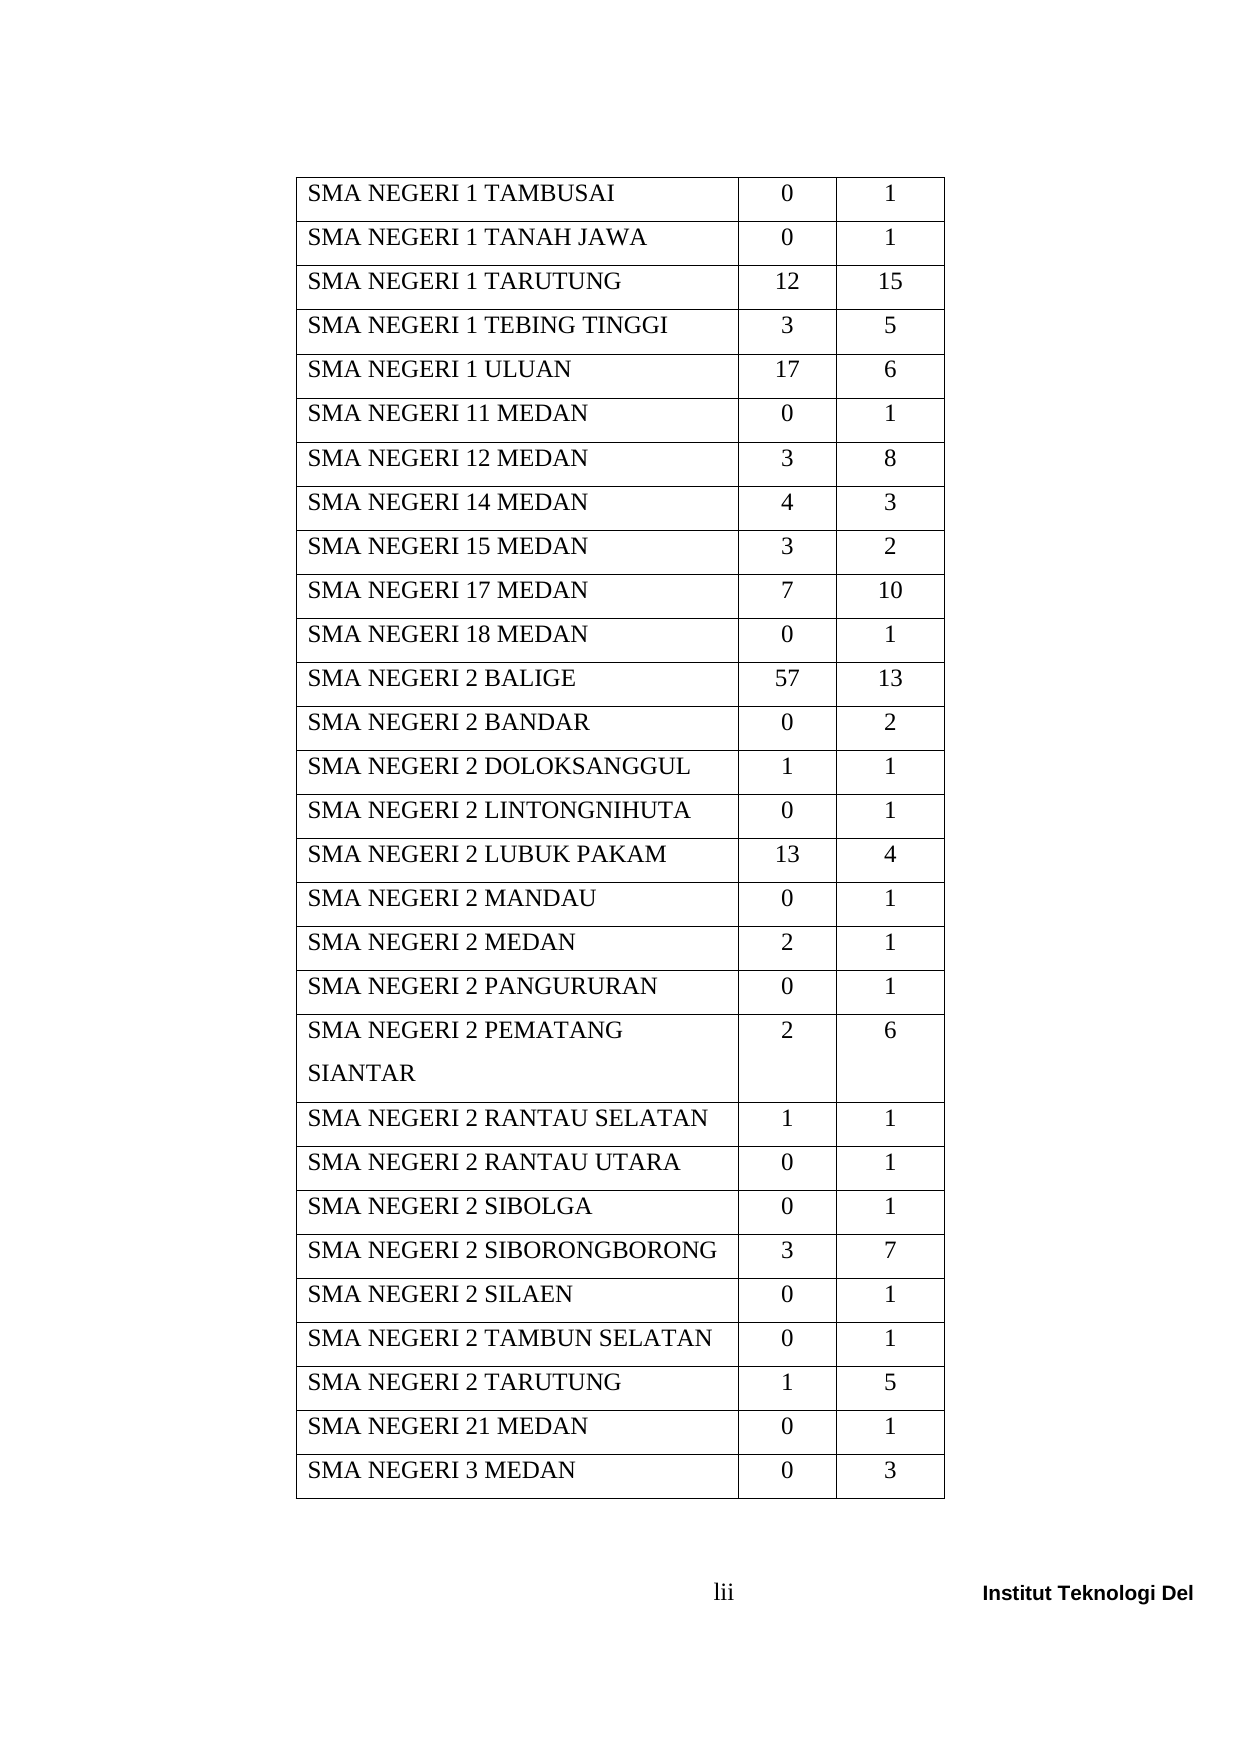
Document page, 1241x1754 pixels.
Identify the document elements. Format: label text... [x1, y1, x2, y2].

table_cell SMA NEGERI 1 TEBING TINGGI [297, 310, 738, 353]
table_cell 2 [739, 927, 836, 970]
table_cell SMA NEGERI 2 LINTONGNIHUTA [297, 795, 738, 838]
table_cell SMA NEGERI 12 MEDAN [297, 443, 738, 486]
table_cell 1 [837, 1411, 944, 1454]
table_cell 12 [739, 266, 836, 309]
table_cell SMA NEGERI 18 MEDAN [297, 619, 738, 662]
table_cell SMA NEGERI 11 MEDAN [297, 399, 738, 442]
table_cell SMA NEGERI 2 MEDAN [297, 927, 738, 970]
table_cell SMA NEGERI 2 SILAEN [297, 1279, 738, 1322]
table_cell 0 [739, 1147, 836, 1190]
table_cell SMA NEGERI 14 MEDAN [297, 487, 738, 530]
table_cell SMA NEGERI 2 RANTAU UTARA [297, 1147, 738, 1190]
table_cell 1 [837, 971, 944, 1014]
table_cell SMA NEGERI 2 BANDAR [297, 707, 738, 750]
table_cell SMA NEGERI 15 MEDAN [297, 531, 738, 574]
table_cell SMA NEGERI 2 TAMBUN SELATAN [297, 1323, 738, 1366]
table_cell 5 [837, 310, 944, 353]
table_cell 0 [739, 971, 836, 1014]
table_cell 5 [837, 1367, 944, 1410]
table_cell SMA NEGERI 2 BALIGE [297, 663, 738, 706]
table_cell 0 [739, 707, 836, 750]
table_cell SMA NEGERI 2 RANTAU SELATAN [297, 1103, 738, 1146]
table_cell 4 [739, 487, 836, 530]
table_cell SMA NEGERI 17 MEDAN [297, 575, 738, 618]
table_cell 0 [739, 795, 836, 838]
table_cell 2 [837, 531, 944, 574]
table_cell 1 [837, 1191, 944, 1234]
table_cell 3 [837, 487, 944, 530]
table_cell 1 [739, 1367, 836, 1410]
table_cell 1 [837, 1147, 944, 1190]
table_cell 1 [837, 222, 944, 265]
table_cell 0 [739, 222, 836, 265]
table_cell 1 [837, 178, 944, 221]
table_cell SMA NEGERI 2 LUBUK PAKAM [297, 839, 738, 882]
table_cell 1 [837, 1323, 944, 1366]
table_cell 13 [739, 839, 836, 882]
table_cell 1 [837, 1103, 944, 1146]
table_cell 1 [837, 883, 944, 926]
table_cell 0 [739, 883, 836, 926]
table_cell 3 [739, 310, 836, 353]
table_cell 1 [837, 619, 944, 662]
table_cell 1 [837, 399, 944, 442]
table_cell 1 [837, 1279, 944, 1322]
table_cell 3 [739, 531, 836, 574]
table_cell SMA NEGERI 2 PANGURURAN [297, 971, 738, 1014]
table_cell 0 [739, 1455, 836, 1498]
table_cell 15 [837, 266, 944, 309]
table_cell 0 [739, 399, 836, 442]
table_cell SMA NEGERI 1 TAMBUSAI [297, 178, 738, 221]
table_cell 4 [837, 839, 944, 882]
table_cell 1 [739, 1103, 836, 1146]
table_cell SMA NEGERI 1 TARUTUNG [297, 266, 738, 309]
table_cell SMA NEGERI 21 MEDAN [297, 1411, 738, 1454]
table_cell 0 [739, 1411, 836, 1454]
table_cell SMA NEGERI 2 SIBORONGBORONG [297, 1235, 738, 1278]
table_cell 17 [739, 355, 836, 397]
table_cell 0 [739, 619, 836, 662]
table_cell 1 [837, 927, 944, 970]
table_cell 6 [837, 1015, 944, 1102]
table_cell 3 [739, 443, 836, 486]
table_cell 2 [739, 1015, 836, 1102]
table_cell 13 [837, 663, 944, 706]
table_cell 7 [739, 575, 836, 618]
table_cell SMA NEGERI 2 PEMATANG SIANTAR [297, 1015, 738, 1102]
table_cell 0 [739, 1323, 836, 1366]
table_cell 0 [739, 1191, 836, 1234]
table_cell SMA NEGERI 1 TANAH JAWA [297, 222, 738, 265]
table_cell SMA NEGERI 2 SIBOLGA [297, 1191, 738, 1234]
table_cell 3 [837, 1455, 944, 1498]
table_cell 10 [837, 575, 944, 618]
table_cell SMA NEGERI 2 TARUTUNG [297, 1367, 738, 1410]
table_cell 8 [837, 443, 944, 486]
table_cell 1 [739, 751, 836, 794]
table_cell 6 [837, 355, 944, 397]
table_cell 0 [739, 178, 836, 221]
table_cell 3 [739, 1235, 836, 1278]
table_cell SMA NEGERI 3 MEDAN [297, 1455, 738, 1498]
table_cell 7 [837, 1235, 944, 1278]
table_cell 1 [837, 751, 944, 794]
table_cell 57 [739, 663, 836, 706]
table_cell SMA NEGERI 2 DOLOKSANGGUL [297, 751, 738, 794]
table_cell SMA NEGERI 1 ULUAN [297, 355, 738, 397]
table_cell 2 [837, 707, 944, 750]
table_cell 1 [837, 795, 944, 838]
table_cell 0 [739, 1279, 836, 1322]
table_cell SMA NEGERI 2 MANDAU [297, 883, 738, 926]
